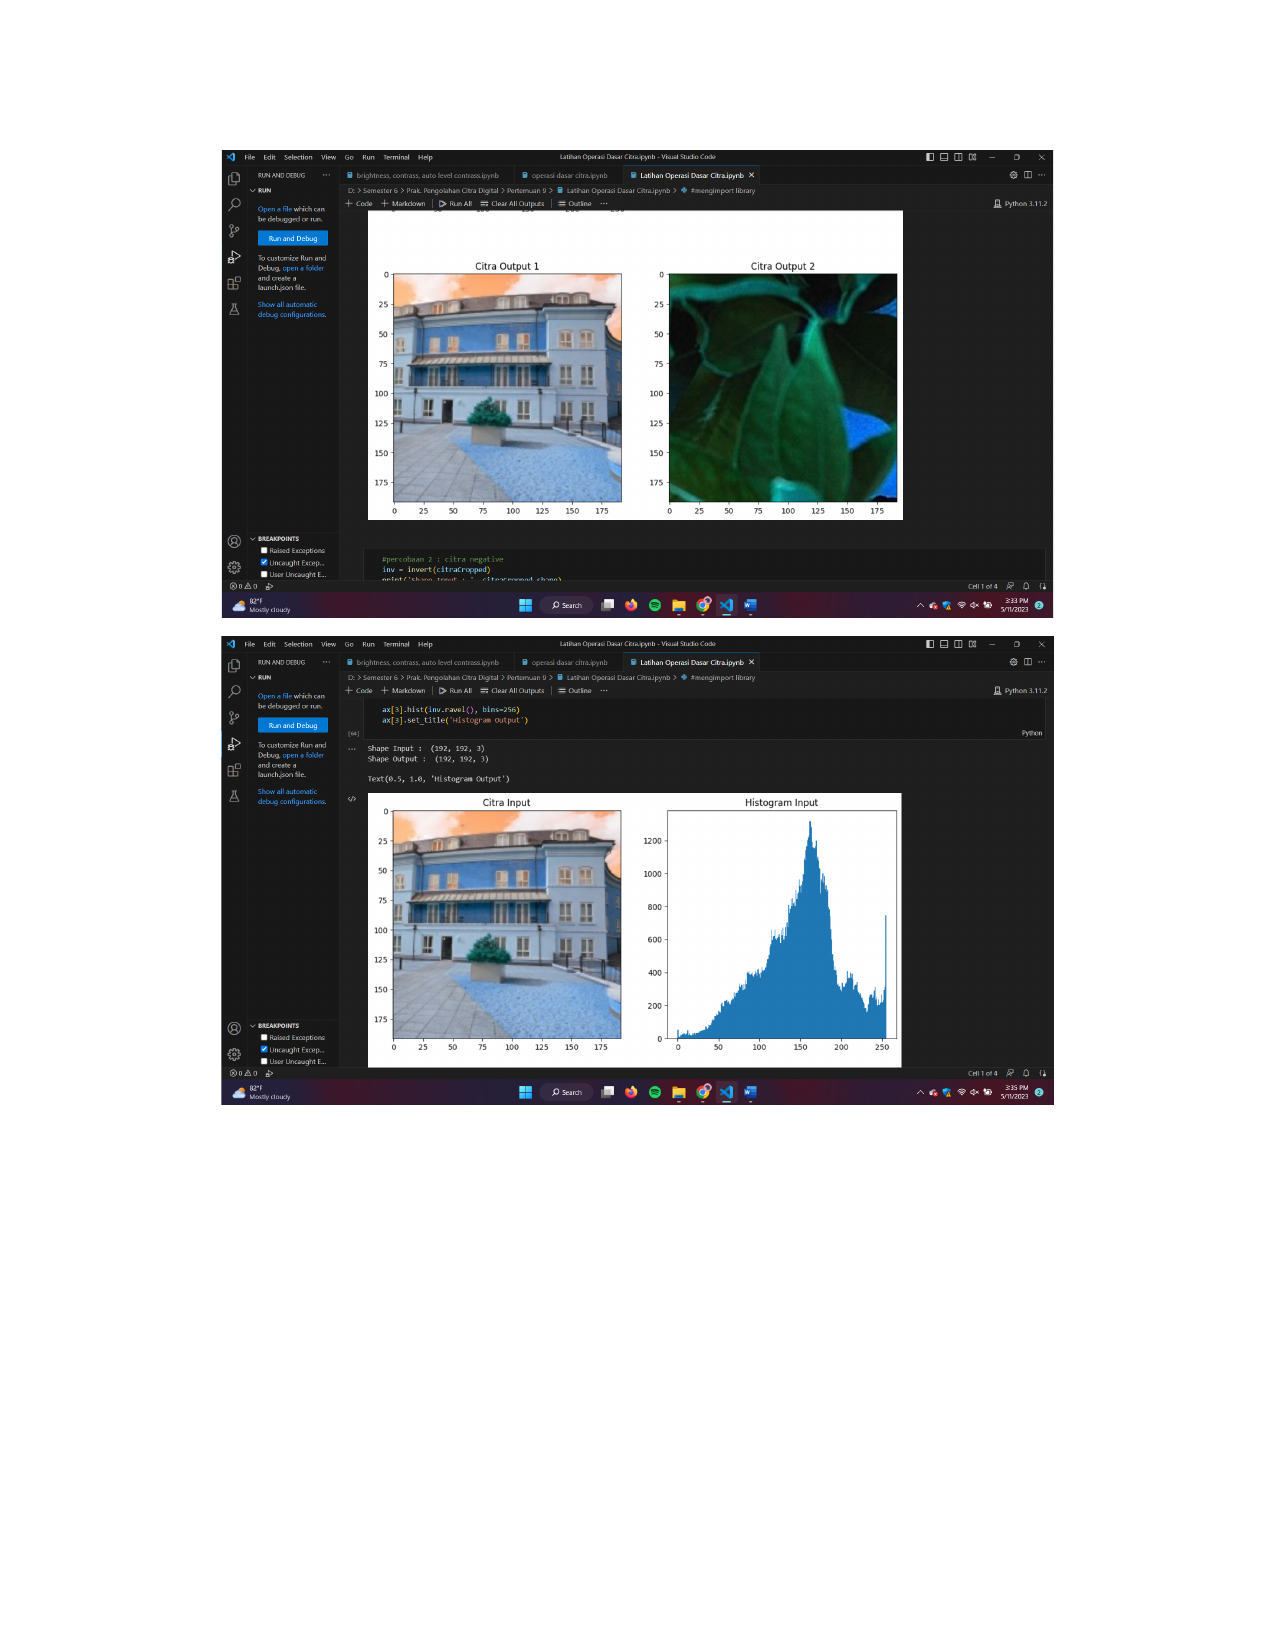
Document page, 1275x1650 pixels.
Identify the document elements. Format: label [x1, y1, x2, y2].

picture [221, 636, 1054, 1105]
picture [221, 150, 1054, 618]
